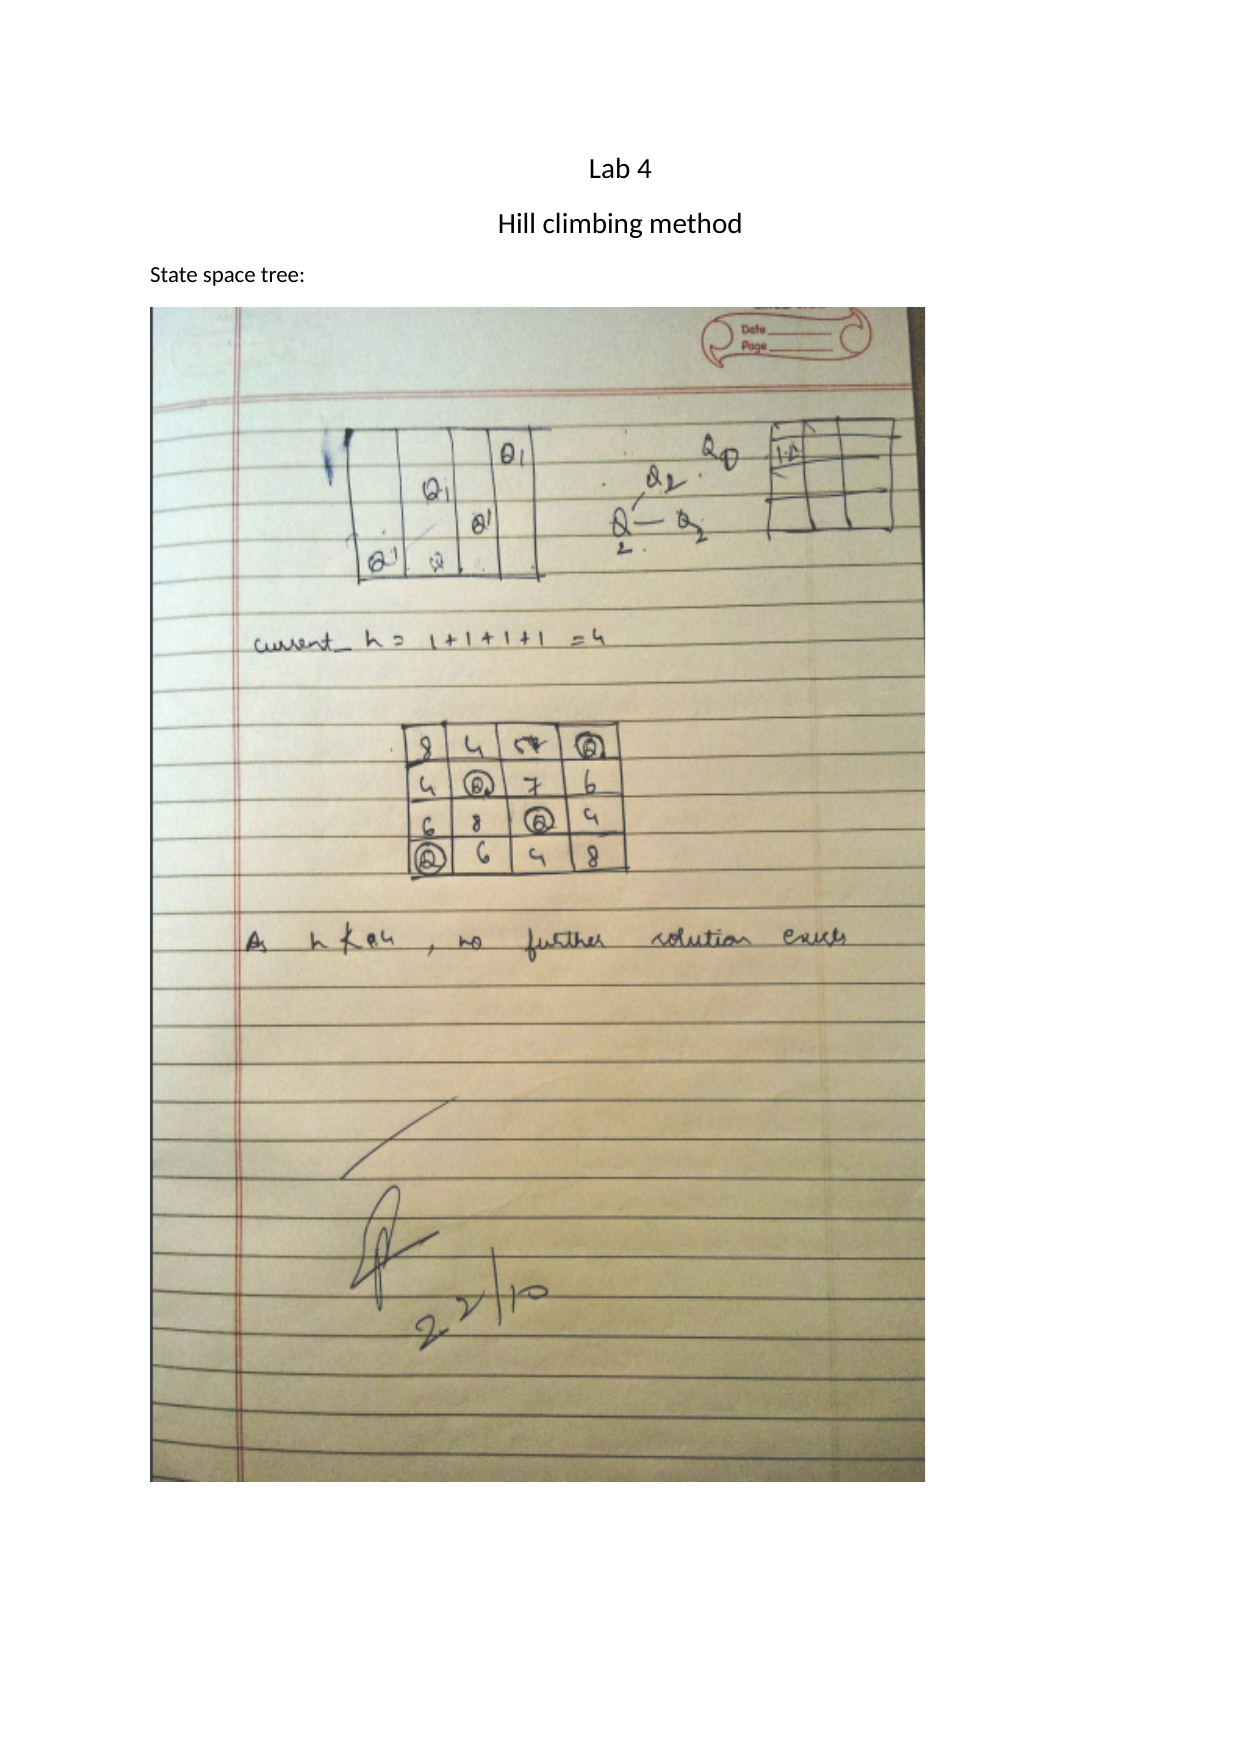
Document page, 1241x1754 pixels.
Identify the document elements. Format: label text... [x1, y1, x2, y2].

text Hill climbing method [150, 205, 1090, 241]
picture [150, 307, 926, 1482]
text State space tree: [150, 260, 1090, 288]
text Lab 4 [150, 150, 1090, 186]
